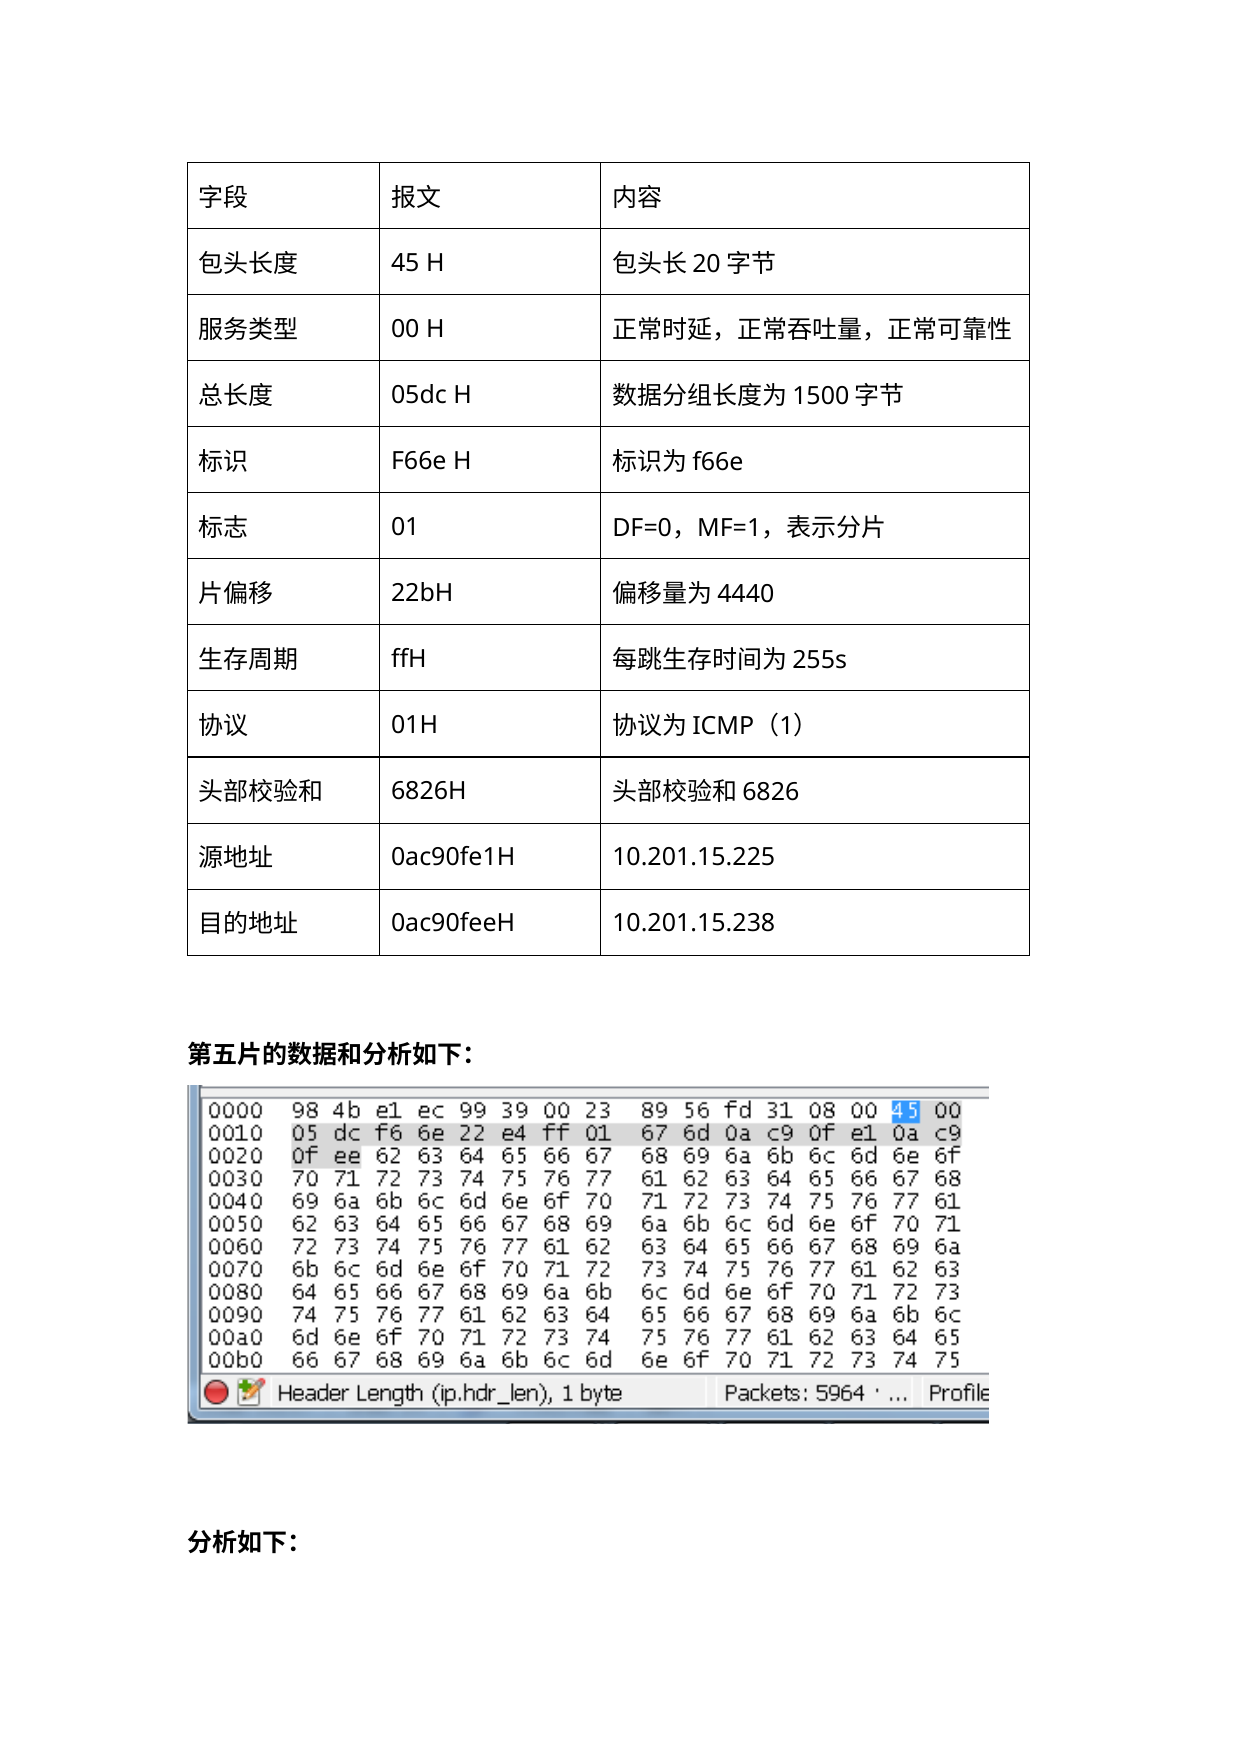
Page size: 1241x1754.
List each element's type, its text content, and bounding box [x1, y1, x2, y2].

table_cell 目的地址 [188, 890, 379, 954]
table_cell 头部校验和6826 [601, 758, 1029, 822]
table_cell 协议 [188, 691, 379, 756]
table_cell 01H [380, 691, 600, 756]
table_cell 标志 [188, 493, 379, 558]
table_cell 01 [380, 493, 600, 558]
table_cell 数据分组长度为1500字节 [601, 361, 1029, 426]
table_cell 00 H [380, 295, 600, 360]
table_cell 生存周期 [188, 625, 379, 690]
table_cell 0ac90fe1H [380, 824, 600, 888]
table_cell 总长度 [188, 361, 379, 426]
table_cell 正常时延，正常吞吐量，正常可靠性 [601, 295, 1029, 360]
table_cell 源地址 [188, 824, 379, 888]
table_cell 10.201.15.225 [601, 824, 1029, 888]
table_header 报文 [380, 163, 600, 228]
table_cell 每跳生存时间为255s [601, 625, 1029, 690]
table_cell 包头长度 [188, 229, 379, 294]
table_cell F66e H [380, 427, 600, 492]
table_cell 头部校验和 [188, 758, 379, 822]
table_cell 标识 [188, 427, 379, 492]
table_cell 偏移量为4440 [601, 559, 1029, 624]
table_cell 6826H [380, 758, 600, 822]
table_cell 45 H [380, 229, 600, 294]
table_cell 协议为ICMP（1） [601, 691, 1029, 756]
table_cell 片偏移 [188, 559, 379, 624]
text 分析如下： [187, 1508, 1053, 1573]
table_cell DF=0，MF=1，表示分片 [601, 493, 1029, 558]
table_cell 标识为f66e [601, 427, 1029, 492]
table_cell 10.201.15.238 [601, 890, 1029, 954]
picture [187, 1085, 989, 1424]
table_header 内容 [601, 163, 1029, 228]
text 第五片的数据和分析如下： [187, 1021, 1053, 1086]
table_cell 服务类型 [188, 295, 379, 360]
table_cell 0ac90feeH [380, 890, 600, 954]
table_cell 05dc H [380, 361, 600, 426]
table_header 字段 [188, 163, 379, 228]
table_cell ffH [380, 625, 600, 690]
table_cell 22bH [380, 559, 600, 624]
table_cell 包头长20字节 [601, 229, 1029, 294]
